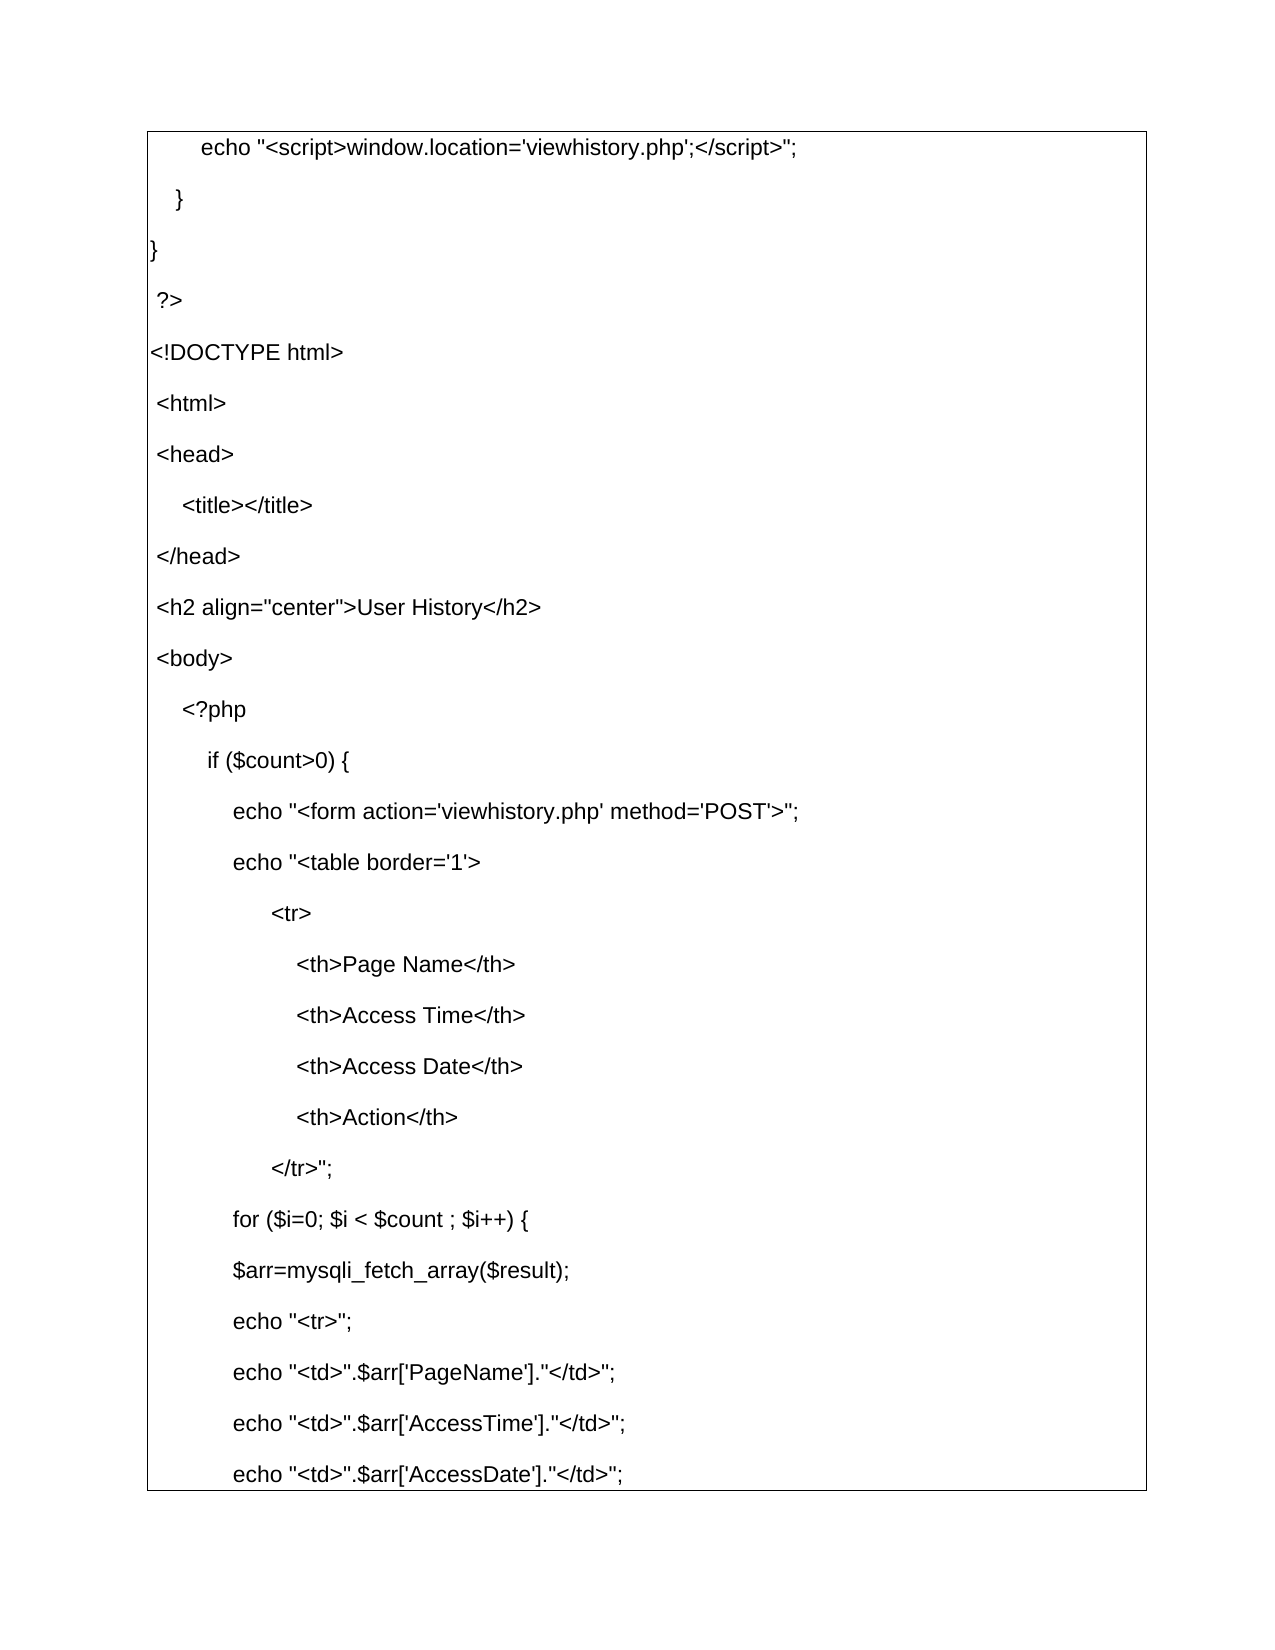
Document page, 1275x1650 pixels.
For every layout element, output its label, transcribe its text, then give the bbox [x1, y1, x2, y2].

text <th>Access Time</th> [148, 999, 1146, 1028]
text ?> [148, 284, 1146, 314]
text echo "<tr>"; [148, 1305, 1146, 1335]
text $arr=mysqli_fetch_array($result); [148, 1254, 1146, 1284]
text } [148, 233, 1146, 263]
text } [148, 182, 1146, 212]
text if ($count>0) { [148, 744, 1146, 773]
text </head> [148, 539, 1146, 569]
text <h2 align="center">User History</h2> [148, 591, 1146, 620]
text for ($i=0; $i < $count ; $i++) { [148, 1203, 1146, 1233]
text echo "<script>window.location='viewhistory.php';</script>"; [148, 132, 1146, 161]
text echo "<td>".$arr['AccessTime']."</td>"; [148, 1407, 1146, 1437]
text <head> [148, 437, 1146, 467]
text <th>Access Date</th> [148, 1050, 1146, 1079]
text <title></title> [148, 488, 1146, 518]
text <th>Page Name</th> [148, 948, 1146, 977]
text <body> [148, 642, 1146, 671]
text <html> [148, 386, 1146, 416]
text </tr>"; [148, 1152, 1146, 1182]
text <tr> [148, 897, 1146, 926]
text <?php [148, 693, 1146, 722]
text <!DOCTYPE html> [148, 335, 1146, 365]
text echo "<td>".$arr['PageName']."</td>"; [148, 1356, 1146, 1386]
text <th>Action</th> [148, 1101, 1146, 1131]
text echo "<table border='1'> [148, 846, 1146, 875]
text echo "<form action='viewhistory.php' method='POST'>"; [148, 795, 1146, 824]
text echo "<td>".$arr['AccessDate']."</td>"; [148, 1458, 1146, 1490]
